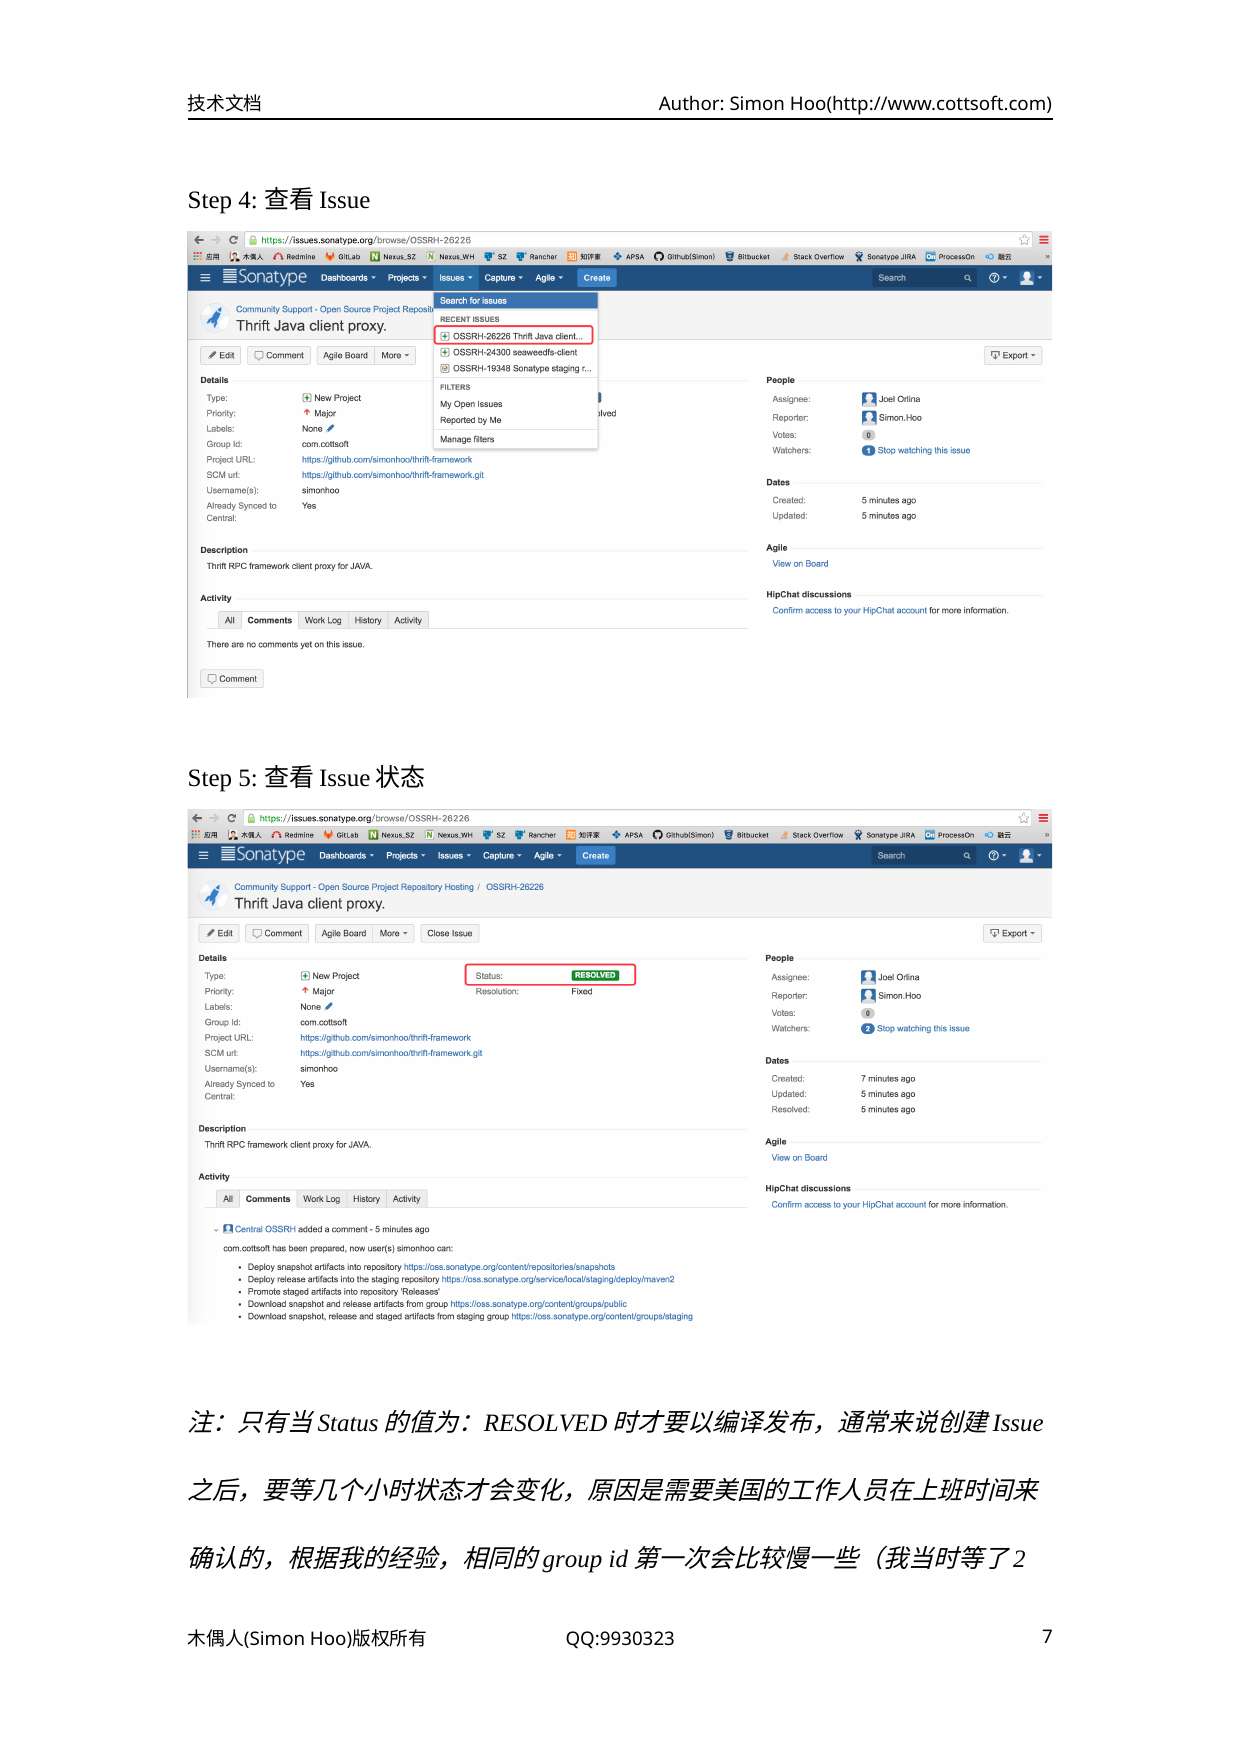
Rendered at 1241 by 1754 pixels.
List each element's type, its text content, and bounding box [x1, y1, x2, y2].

text Step 4: 查看Issue [187, 164, 1053, 231]
picture [187, 231, 1053, 698]
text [187, 1386, 1053, 1590]
picture [187, 809, 1053, 1325]
text Step 5: 查看Issue状态 [187, 741, 1053, 809]
